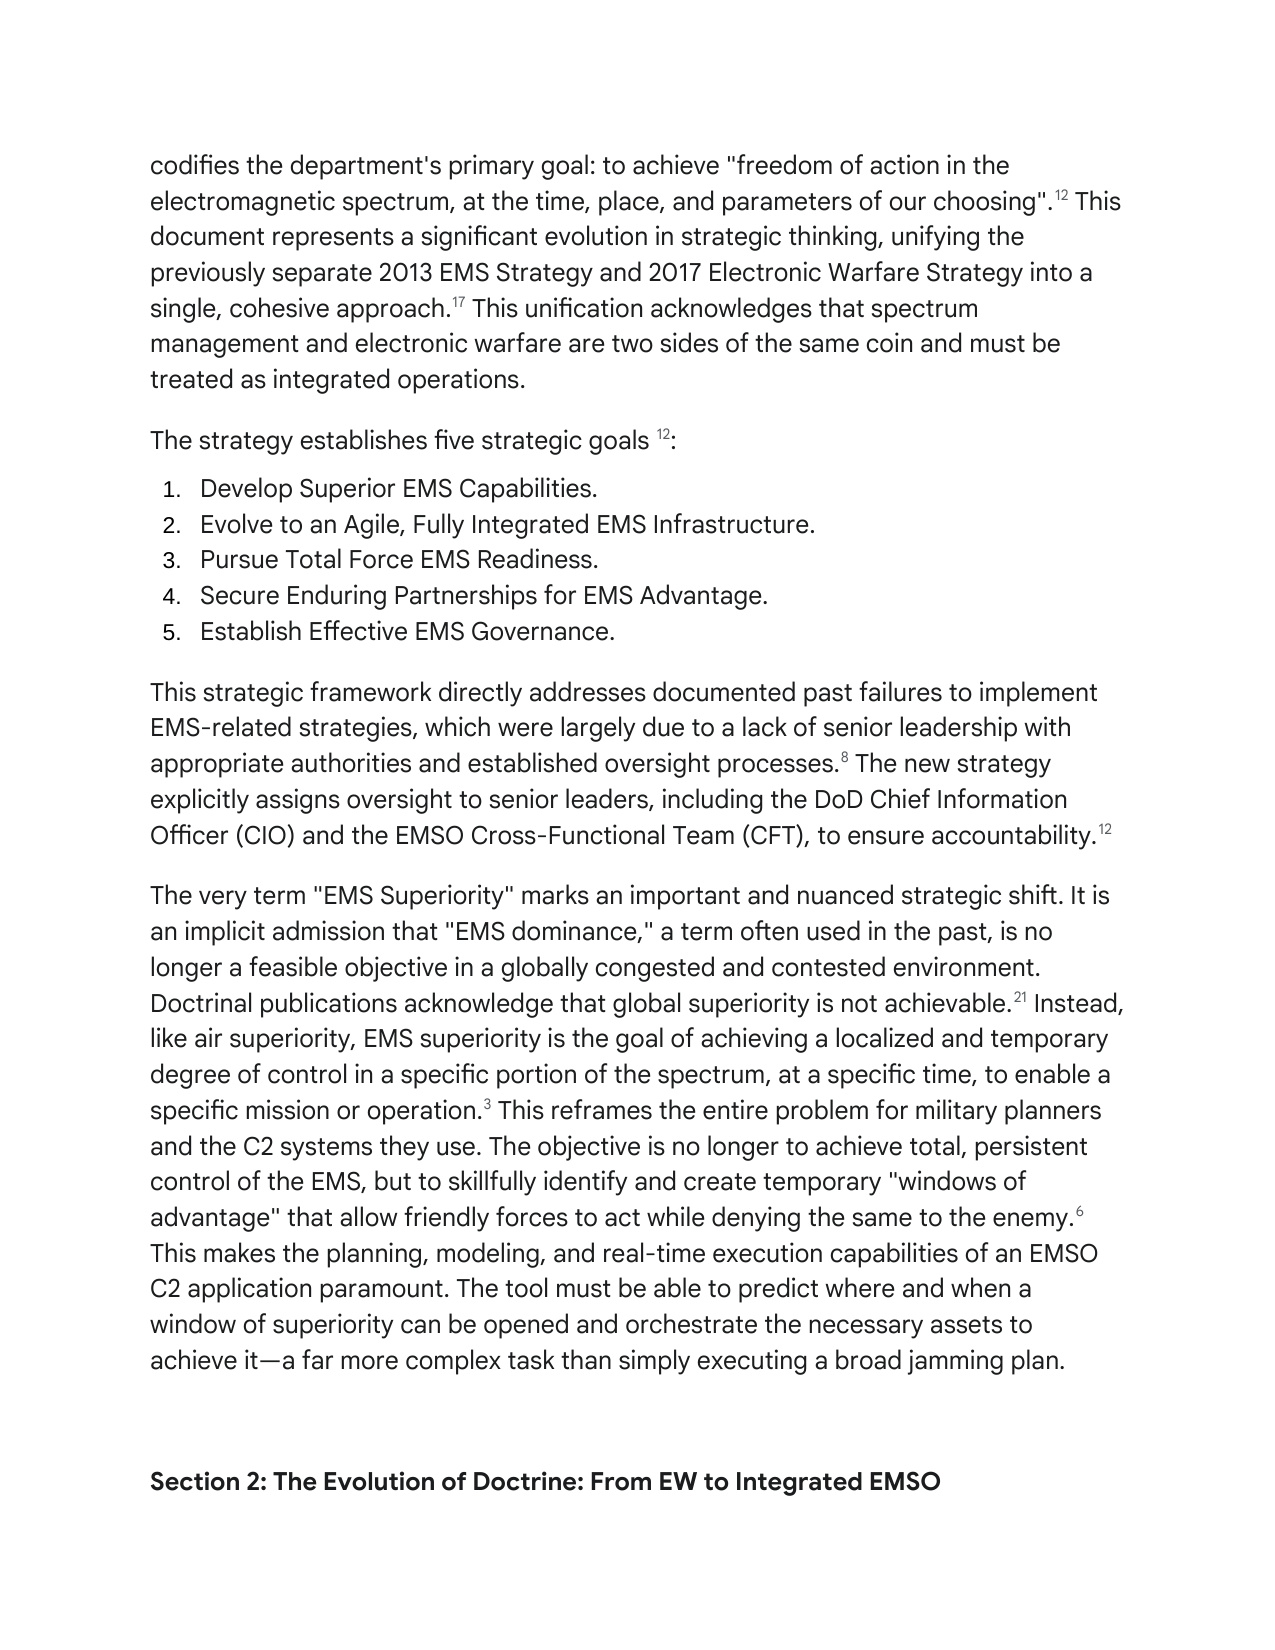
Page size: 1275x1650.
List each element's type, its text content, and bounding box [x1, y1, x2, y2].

list Pursue Total Force EMS Readiness. [162, 545, 1125, 576]
text This strategic framework directly addresses documented past failures to implement EMS-related strategies, which were largely due to a lack of senior leadership with appropriate authorities and established oversight processes.8 The new strategy explicitly assigns oversight to senior leaders, including the DoD Chief Information Officer (CIO) and the EMSO Cross-Functional Team (CFT), to ensure accountability.12 [150, 677, 1125, 851]
subtitle Section 2: The Evolution of Doctrine: From EW to Integrated EMSO [150, 1467, 1125, 1498]
list Establish Effective EMS Governance. [162, 616, 1125, 648]
list Secure Enduring Partnerships for EMS Advantage. [162, 581, 1125, 612]
list Develop Superior EMS Capabilities. [162, 473, 1125, 505]
text The strategy establishes five strategic goals 12: [150, 425, 1125, 456]
text The very term "EMS Superiority" marks an important and nuanced strategic shift. It is an implicit admission that "EMS dominance," a term often used in the past, is no longer a feasible objective in a globally congested and contested environment. Doctrinal publications acknowledge that global superiority is not achievable.21 Instead, like air superiority, EMS superiority is the goal of achieving a localized and temporary degree of control in a specific portion of the spectrum, at a specific time, to enable a specific mission or operation.3 This reframes the entire problem for military planners and the C2 systems they use. The objective is no longer to achieve total, persistent control of the EMS, but to skillfully identify and create temporary "windows of advantage" that allow friendly forces to act while denying the same to the enemy.6 This makes the planning, modeling, and real-time execution capabilities of an EMSO C2 application paramount. The tool must be able to predict where and when a window of superiority can be opened and orchestrate the necessary assets to achieve it—a far more complex task than simply executing a broad jamming plan. [150, 881, 1125, 1376]
list Evolve to an Agile, Fully Integrated EMS Infrastructure. [162, 509, 1125, 540]
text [150, 150, 1125, 396]
